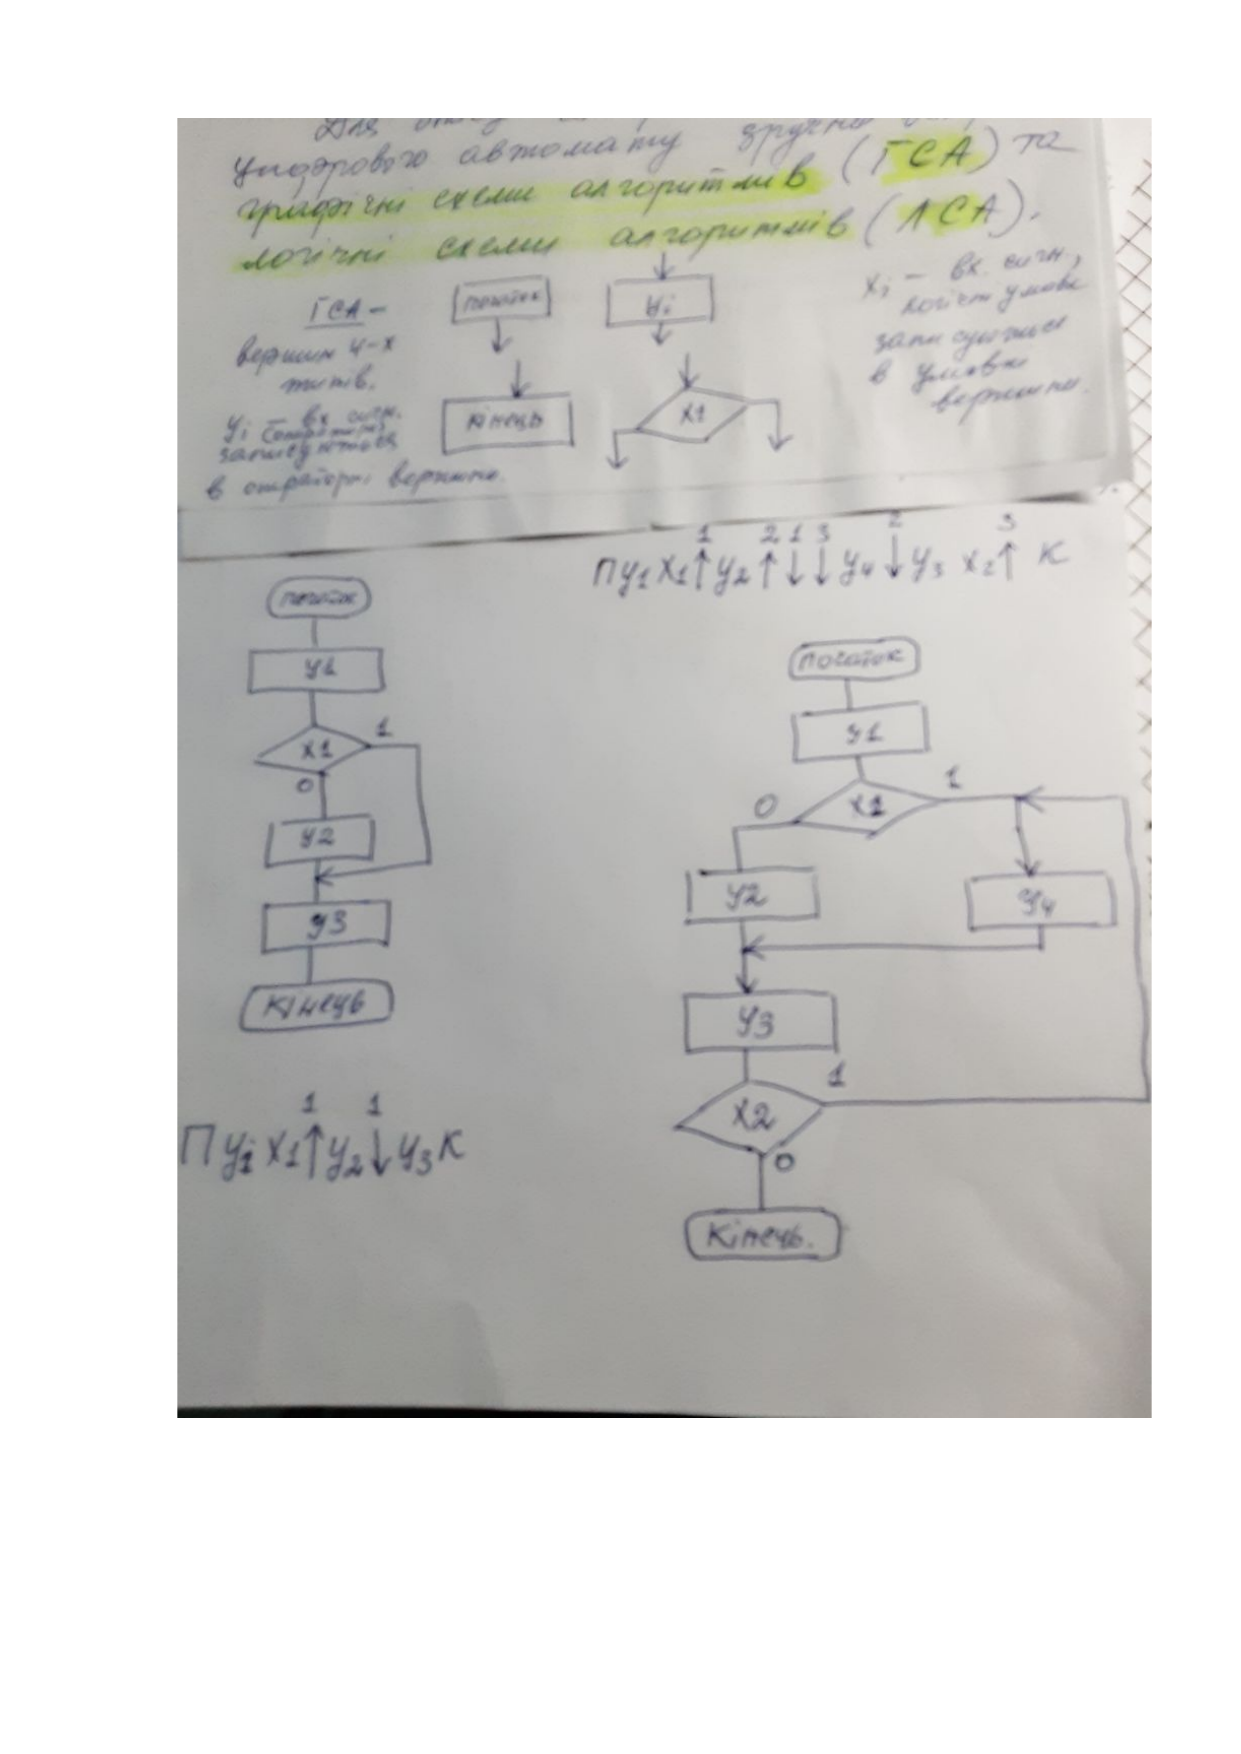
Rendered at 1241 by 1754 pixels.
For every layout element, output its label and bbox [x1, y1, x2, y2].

picture [177, 118, 1152, 1418]
